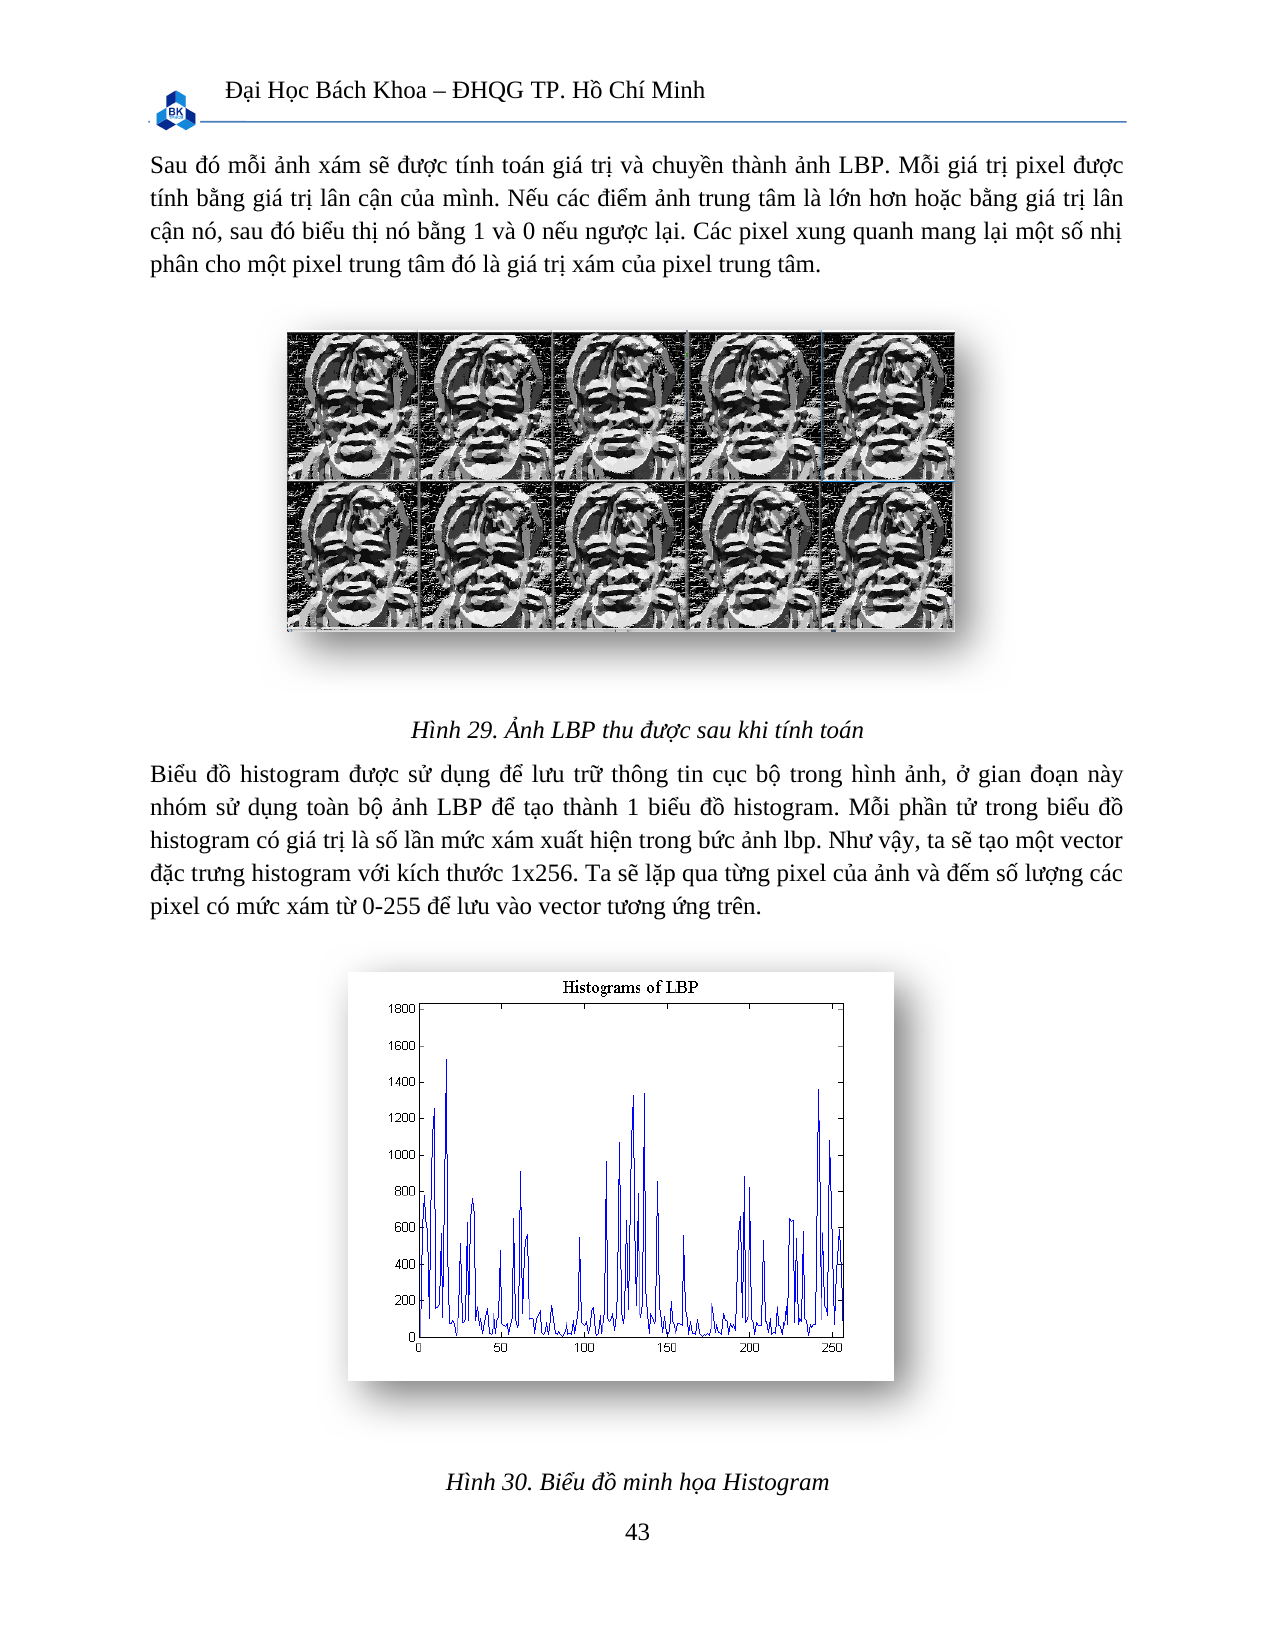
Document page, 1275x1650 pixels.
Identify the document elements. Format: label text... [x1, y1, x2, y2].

picture [348, 972, 894, 1381]
text Biểu đồ histogram được sử dụng để lưu trữ thông tin cục bộ trong hình ảnh, ở gian đoạn này nhóm sử dụng toàn bộ ảnh LBP để tạo thành 1 biểu đồ histogram. Mỗi phần tử trong biểu đồ histogram có giá trị là số lần mức xám xuất hiện trong bức ảnh lbp. Như vậy, ta sẽ tạo một vector đặc trưng histogram với kích thước 1x256. Ta sẽ lặp qua từng pixel của ảnh và đếm số lượng các pixel có mức xám từ 0-255 để lưu vào vector tương ứng trên. [150, 759, 1125, 919]
picture [287, 330, 955, 632]
text Sau đó mỗi ảnh xám sẽ được tính toán giá trị và chuyền thành ảnh LBP. Mỗi giá trị pixel được tính bằng giá trị lân cận của mình. Nếu các điểm ảnh trung tâm là lớn hơn hoặc bằng giá trị lân cận nó, sau đó biểu thị nó bằng 1 và 0 nếu ngược lại. Các pixel xung quanh mang lại một số nhị phân cho một pixel trung tâm đó là giá trị xám của pixel trung tâm. [150, 150, 1125, 278]
picture [150, 87, 200, 138]
